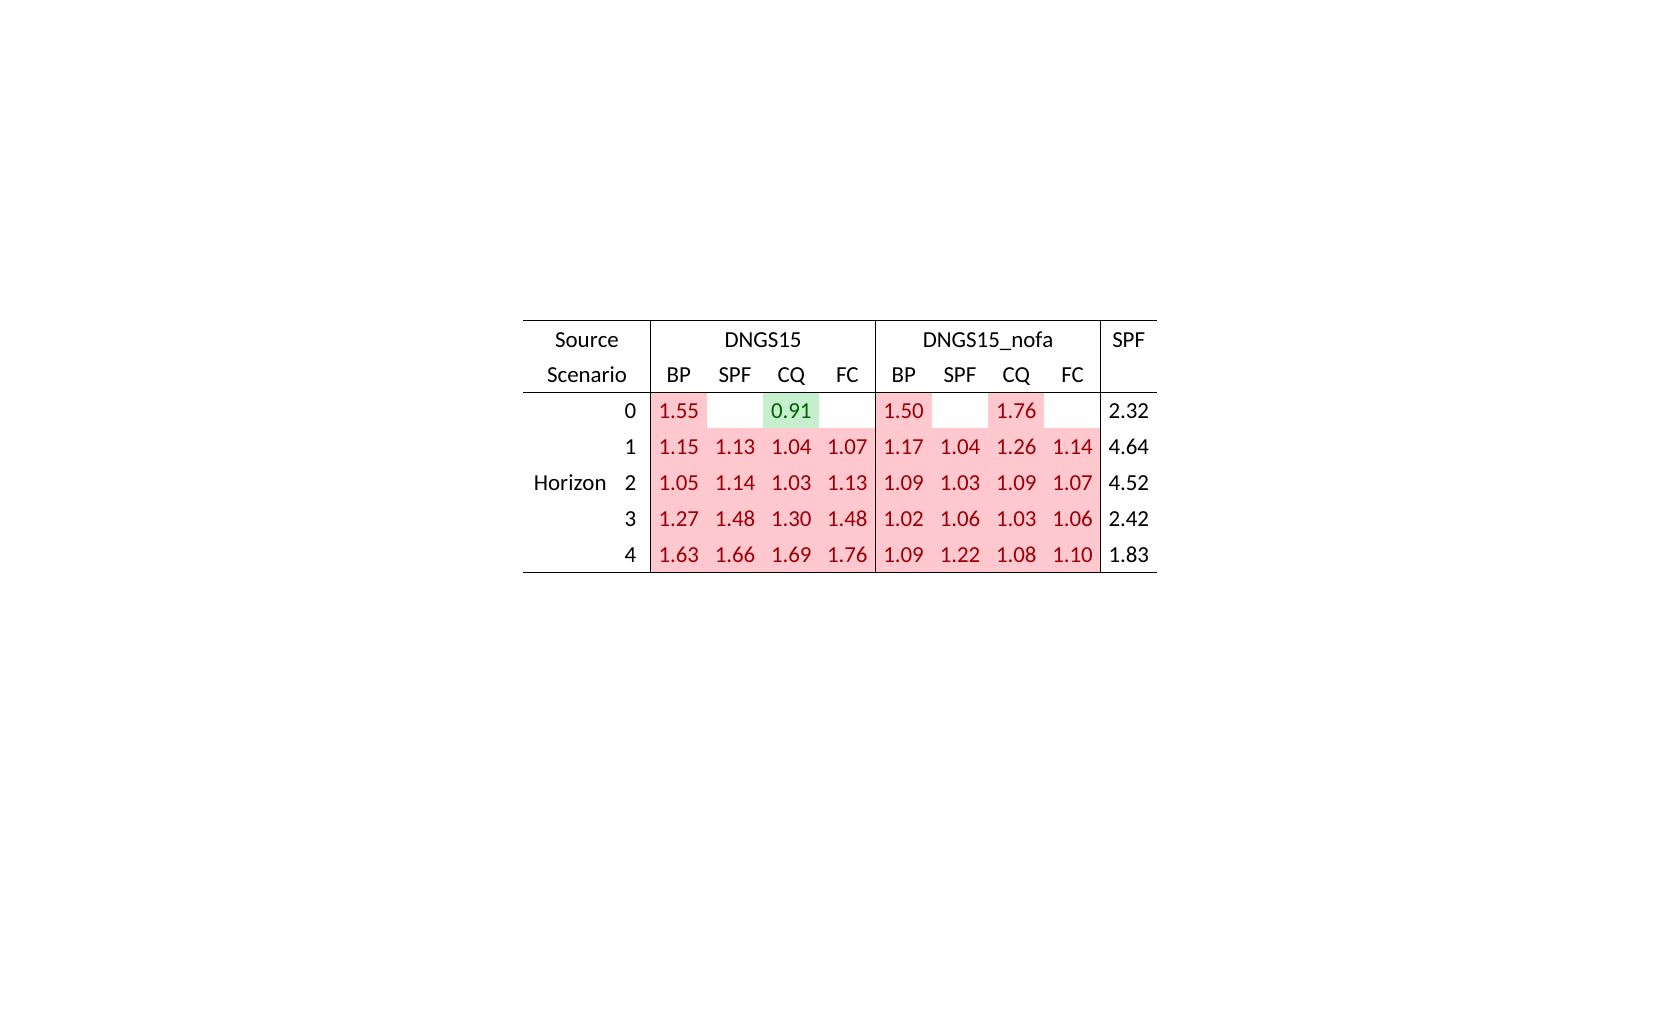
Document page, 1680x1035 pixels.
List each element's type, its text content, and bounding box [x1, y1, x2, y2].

table_cell 1.13 [707, 428, 763, 464]
table_cell CQ [763, 356, 819, 392]
table_cell FC [819, 356, 875, 392]
table_cell 1.76 [819, 536, 875, 572]
table_cell [1044, 393, 1100, 428]
table_cell 1.50 [876, 393, 932, 428]
table_cell 1.09 [876, 536, 932, 572]
table_cell 1.09 [988, 464, 1044, 500]
table_cell 1.14 [1044, 428, 1100, 464]
table_cell 1.14 [707, 464, 763, 500]
table_cell 2.32 [1101, 393, 1157, 428]
table_cell 1.07 [819, 428, 875, 464]
table_header DNGS15 [651, 321, 875, 356]
table_cell 1.08 [988, 536, 1044, 572]
table_cell 1.63 [651, 536, 707, 572]
table_cell 1.04 [763, 428, 819, 464]
table_cell 1.10 [1044, 536, 1100, 572]
table_cell BP [876, 356, 932, 392]
table_cell [707, 393, 763, 428]
table_cell 1.69 [763, 536, 819, 572]
table_cell [819, 393, 875, 428]
table_cell 3 [617, 500, 650, 536]
table_cell CQ [988, 356, 1044, 392]
table_cell 1.13 [819, 464, 875, 500]
table_cell 1.06 [1044, 500, 1100, 536]
table_cell 1.09 [876, 464, 932, 500]
table_header SPF [1101, 321, 1157, 356]
table_cell 4.52 [1101, 464, 1157, 500]
table_cell 1.04 [932, 428, 988, 464]
table_cell 1.48 [707, 500, 763, 536]
table_cell 1.22 [932, 536, 988, 572]
table_cell 2 [617, 464, 650, 500]
table_cell BP [651, 356, 707, 392]
table_cell 0.91 [763, 393, 819, 428]
table_cell 1.05 [651, 464, 707, 500]
table_header Source [523, 321, 650, 356]
table_cell 1.48 [819, 500, 875, 536]
table_cell 4.64 [1101, 428, 1157, 464]
table_cell 1.03 [763, 464, 819, 500]
table_cell 1.06 [932, 500, 988, 536]
table_cell 4 [617, 536, 650, 572]
table_cell 1.26 [988, 428, 1044, 464]
table_cell 1.17 [876, 428, 932, 464]
table_cell Scenario [523, 356, 650, 392]
table_cell Horizon [523, 393, 617, 572]
table_cell 1.66 [707, 536, 763, 572]
table_cell 1.55 [651, 393, 707, 428]
table_cell 1.27 [651, 500, 707, 536]
table_cell SPF [707, 356, 763, 392]
table_header DNGS15_nofa [876, 321, 1100, 356]
table_cell 1.83 [1101, 536, 1157, 572]
table_cell 2.42 [1101, 500, 1157, 536]
table_cell 1.15 [651, 428, 707, 464]
table_cell SPF [932, 356, 988, 392]
table_cell 1.03 [932, 464, 988, 500]
table_cell 1.03 [988, 500, 1044, 536]
table_cell 1.07 [1044, 464, 1100, 500]
table_cell 1 [617, 428, 650, 464]
table_cell [1101, 356, 1157, 392]
table_cell 0 [617, 393, 650, 428]
table_cell 1.76 [988, 393, 1044, 428]
table_cell 1.30 [763, 500, 819, 536]
table_cell [932, 393, 988, 428]
table_cell FC [1044, 356, 1100, 392]
table_cell 1.02 [876, 500, 932, 536]
